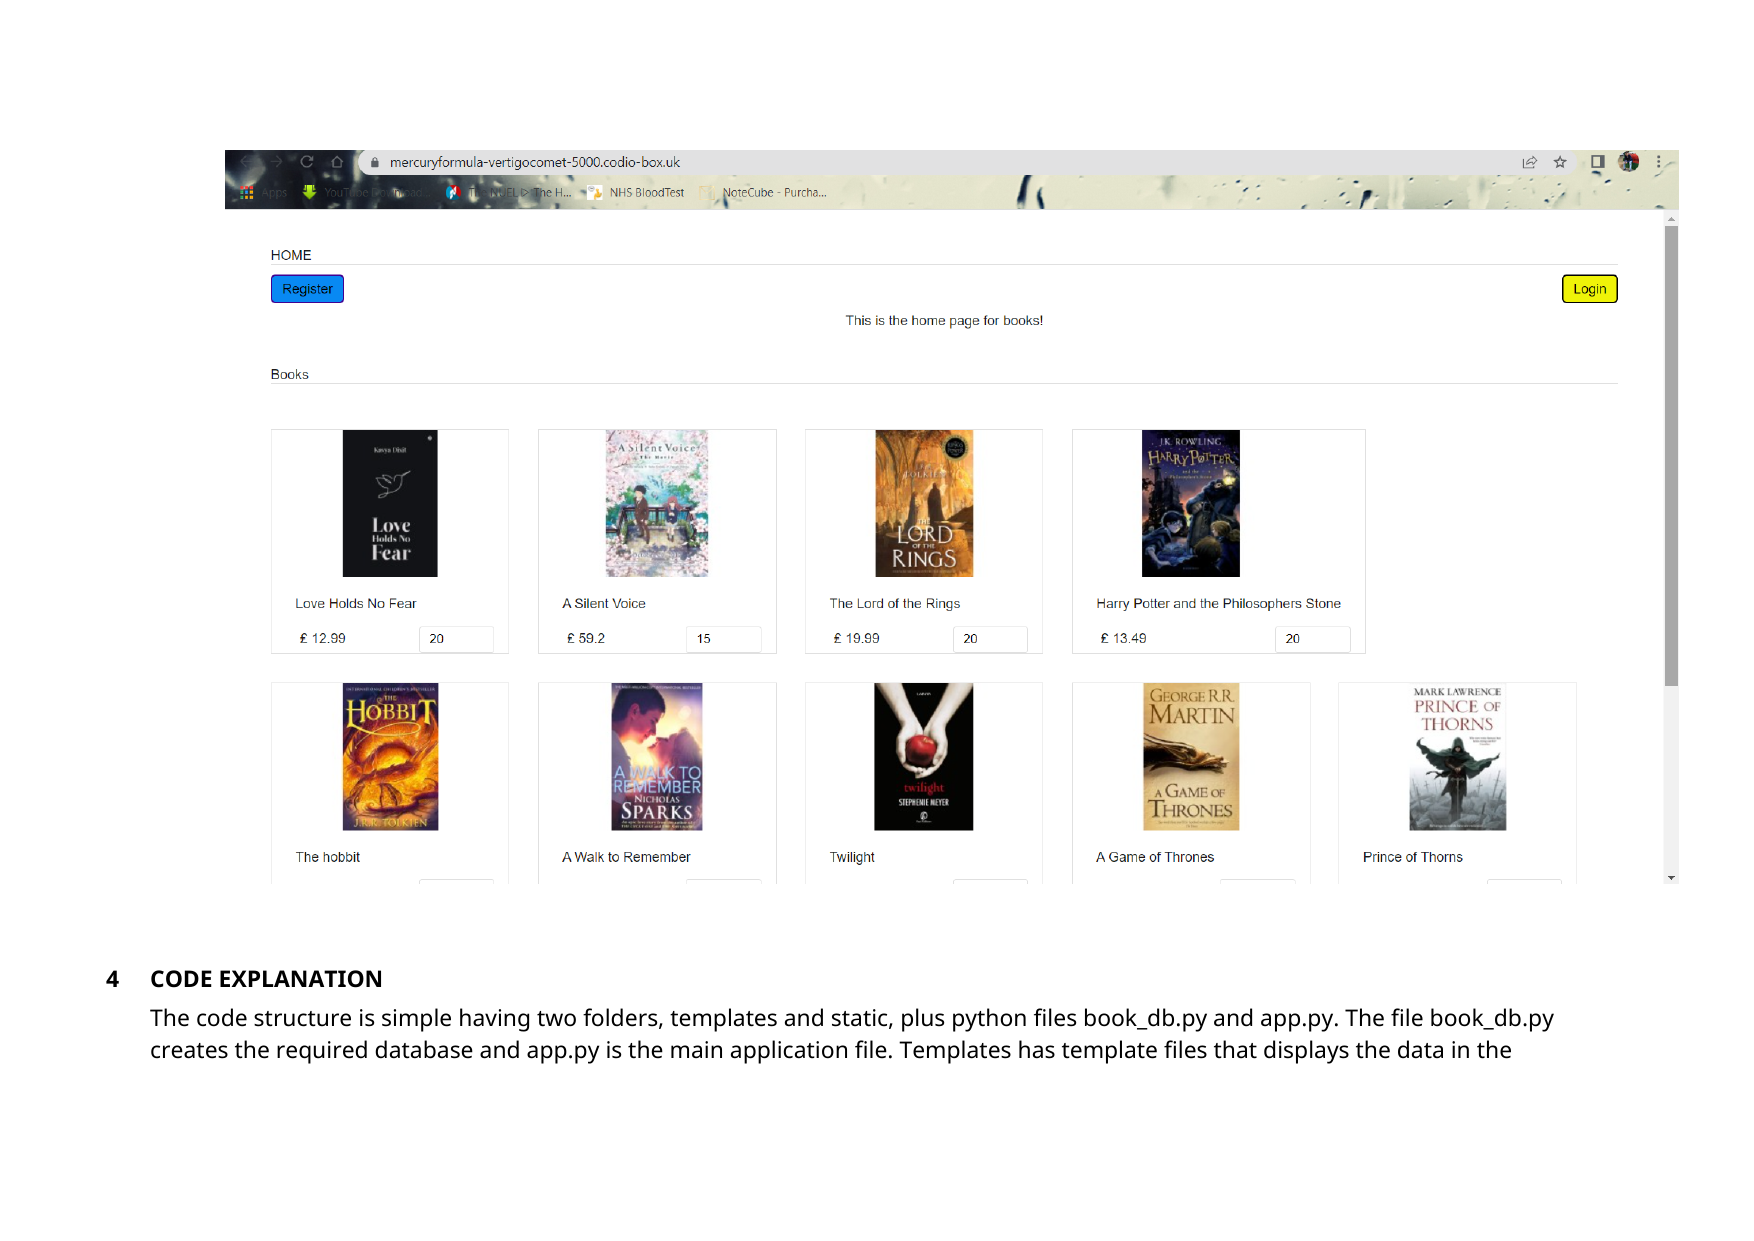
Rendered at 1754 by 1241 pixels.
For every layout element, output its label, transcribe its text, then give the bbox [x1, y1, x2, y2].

list CODE EXPLANATION [106, 963, 1604, 994]
picture [225, 150, 1679, 884]
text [150, 1002, 1604, 1065]
